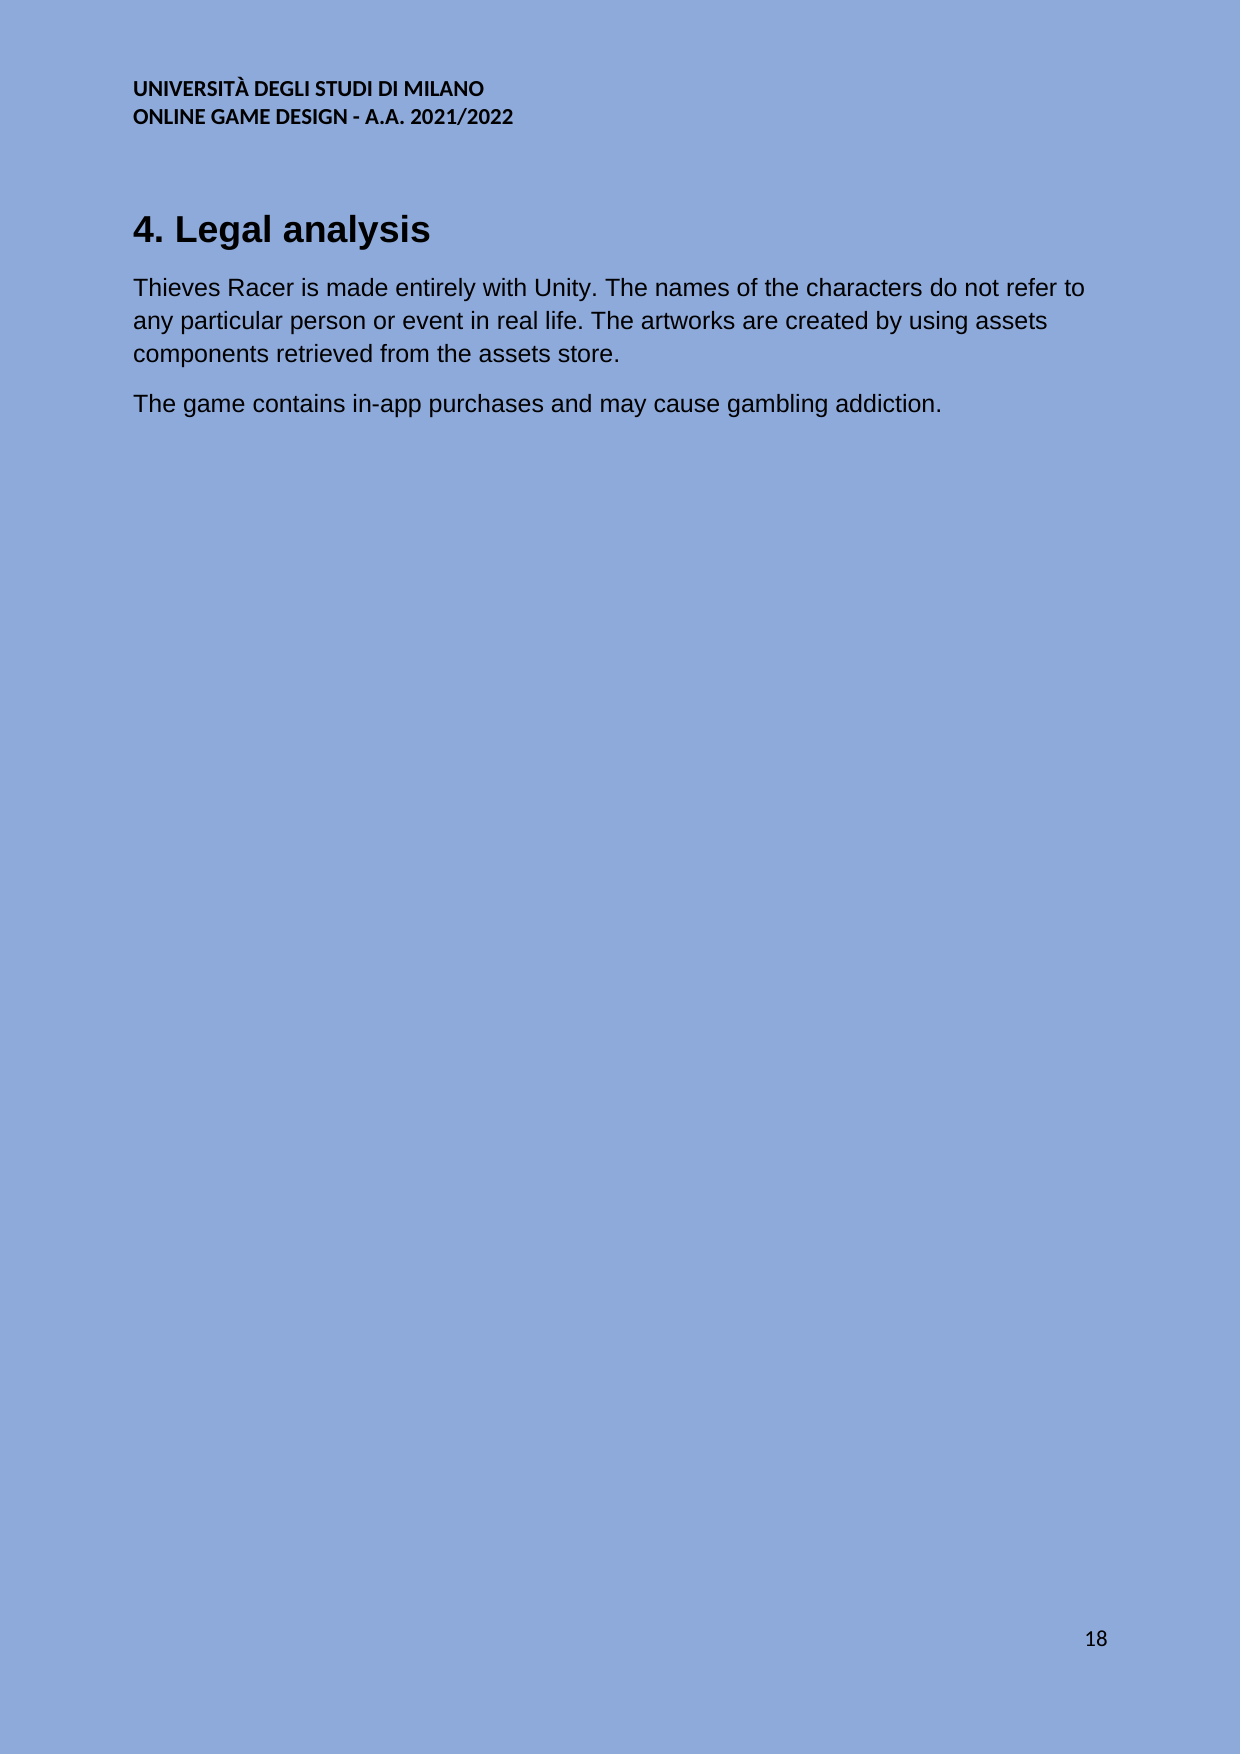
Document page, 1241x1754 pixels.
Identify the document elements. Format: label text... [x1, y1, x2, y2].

text 4. Legal analysis [133, 207, 1107, 250]
text The game contains in-app purchases and may cause gambling addiction. [133, 389, 1107, 417]
text Thieves Racer is made entirely with Unity. The names of the characters do not refer to any particular person or event in real life. The artworks are created by using assets components retrieved from the assets store. [133, 273, 1107, 368]
